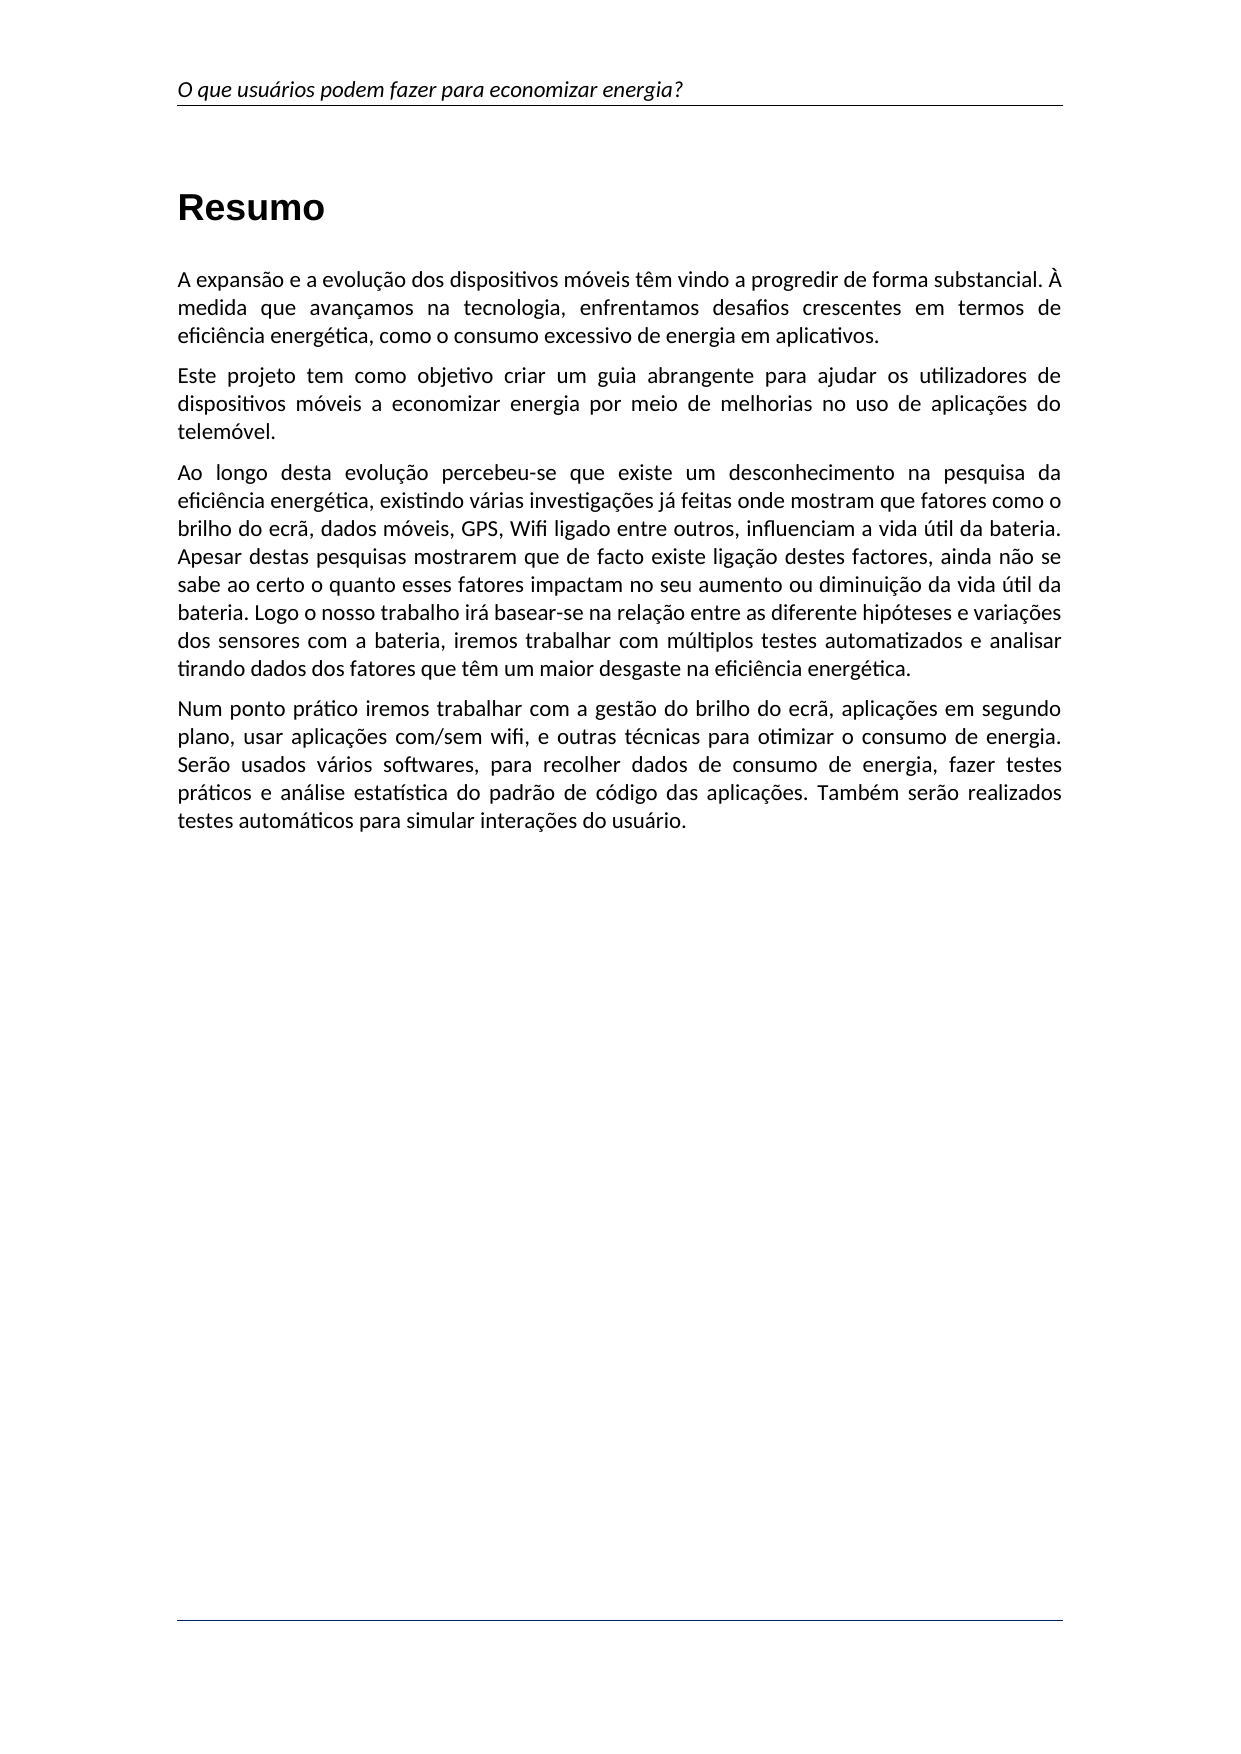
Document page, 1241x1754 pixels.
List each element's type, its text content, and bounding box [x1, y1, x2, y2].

text A expansão e a evolução dos dispositivos móveis têm vindo a progredir de forma substancial. À medida que avançamos na tecnologia, enfrentamos desafios crescentes em termos de eficiência energética, como o consumo excessivo de energia em aplicativos. [177, 265, 1063, 349]
text Num ponto prático iremos trabalhar com a gestão do brilho do ecrã, aplicações em segundo plano, usar aplicações com/sem wifi, e outras técnicas para otimizar o consumo de energia. Serão usados vários softwares, para recolher dados de consumo de energia, fazer testes práticos e análise estatística do padrão de código das aplicações. Também serão realizados testes automáticos para simular interações do usuário. [177, 694, 1063, 834]
text Ao longo desta evolução percebeu-se que existe um desconhecimento na pesquisa da eficiência energética, existindo várias investigações já feitas onde mostram que fatores como o brilho do ecrã, dados móveis, GPS, Wifi ligado entre outros, influenciam a vida útil da bateria. Apesar destas pesquisas mostrarem que de facto existe ligação destes factores, ainda não se sabe ao certo o quanto esses fatores impactam no seu aumento ou diminuição da vida útil da bateria. Logo o nosso trabalho irá basear-se na relação entre as diferente hipóteses e variações dos sensores com a bateria, iremos trabalhar com múltiplos testes automatizados e analisar tirando dados dos fatores que têm um maior desgaste na eficiência energética. [177, 458, 1063, 682]
text Resumo [177, 185, 1063, 228]
text Este projeto tem como objetivo criar um guia abrangente para ajudar os utilizadores de dispositivos móveis a economizar energia por meio de melhorias no uso de aplicações do telemóvel. [177, 361, 1063, 445]
